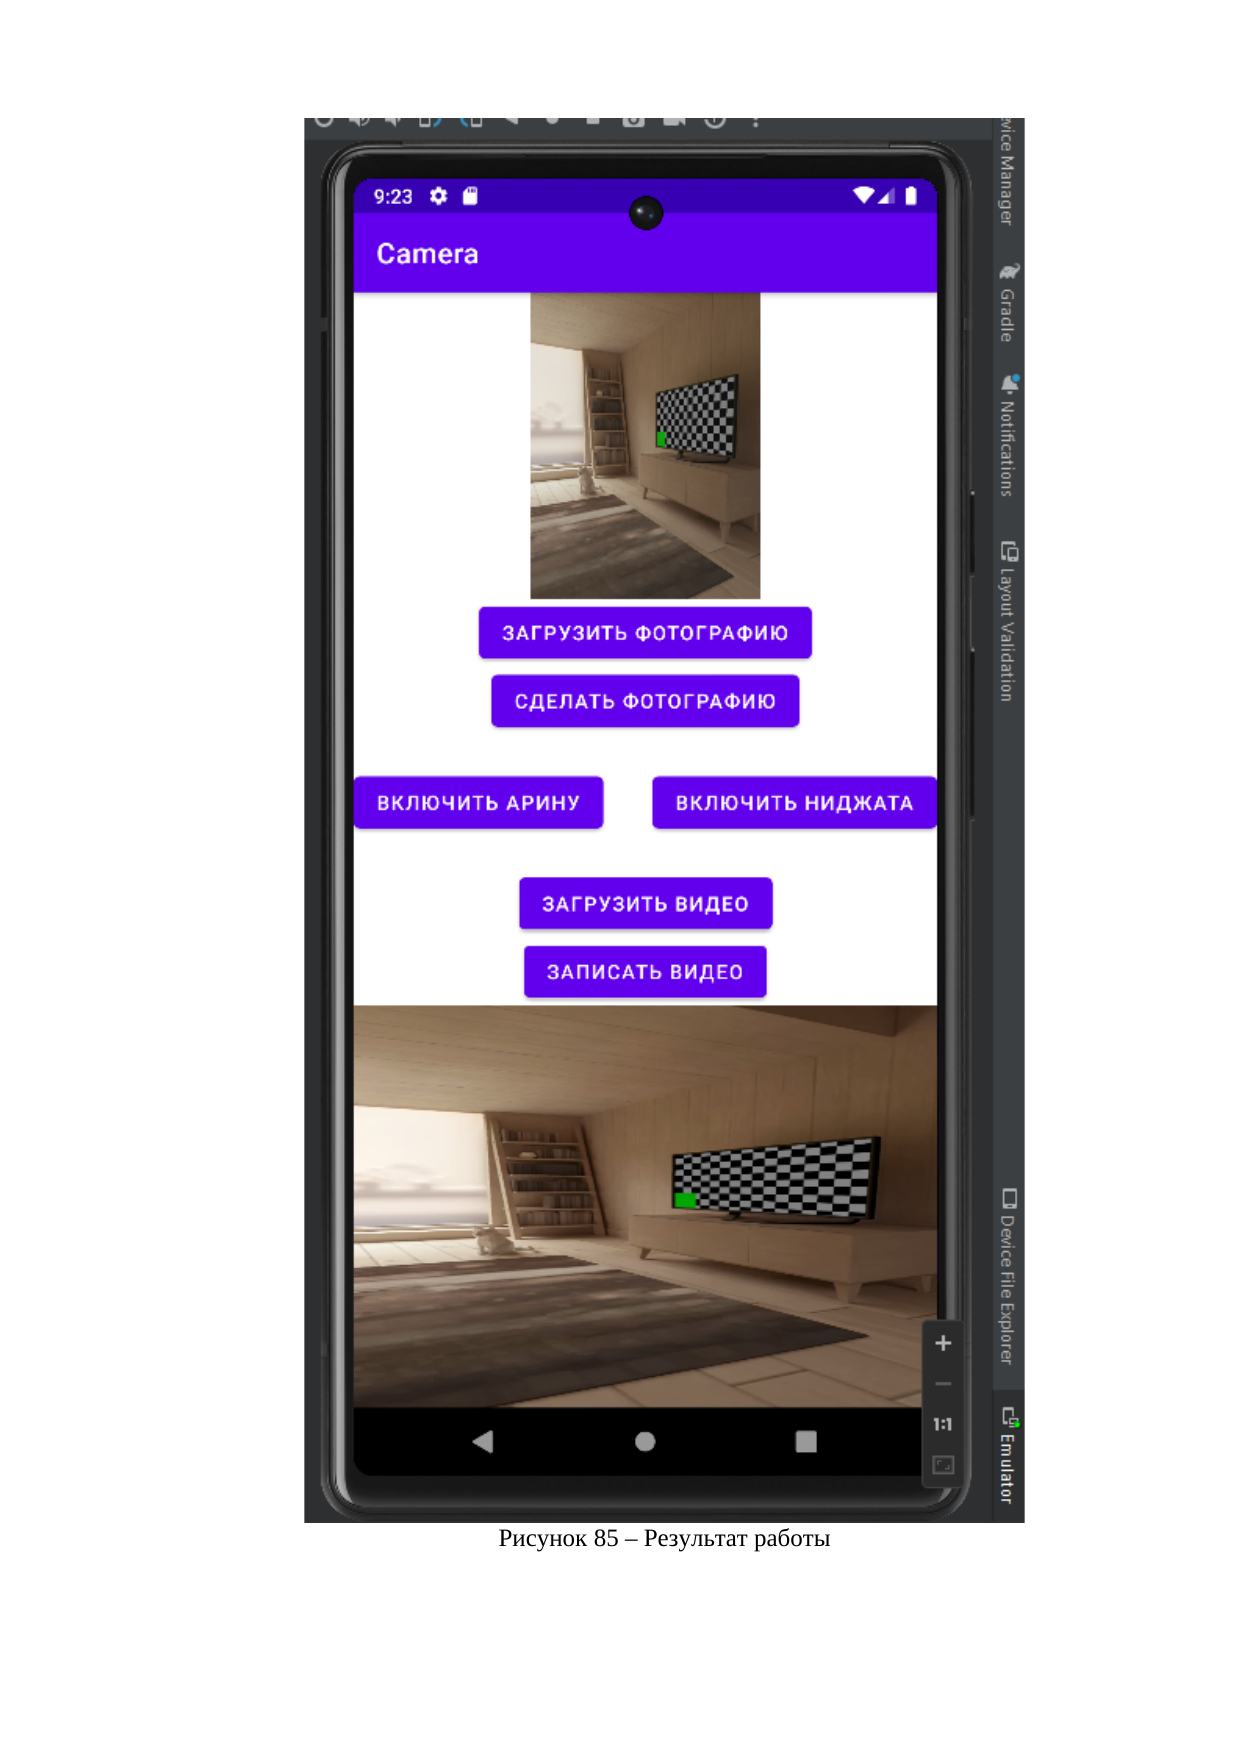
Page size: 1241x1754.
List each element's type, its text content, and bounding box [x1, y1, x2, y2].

picture [304, 118, 1025, 1523]
